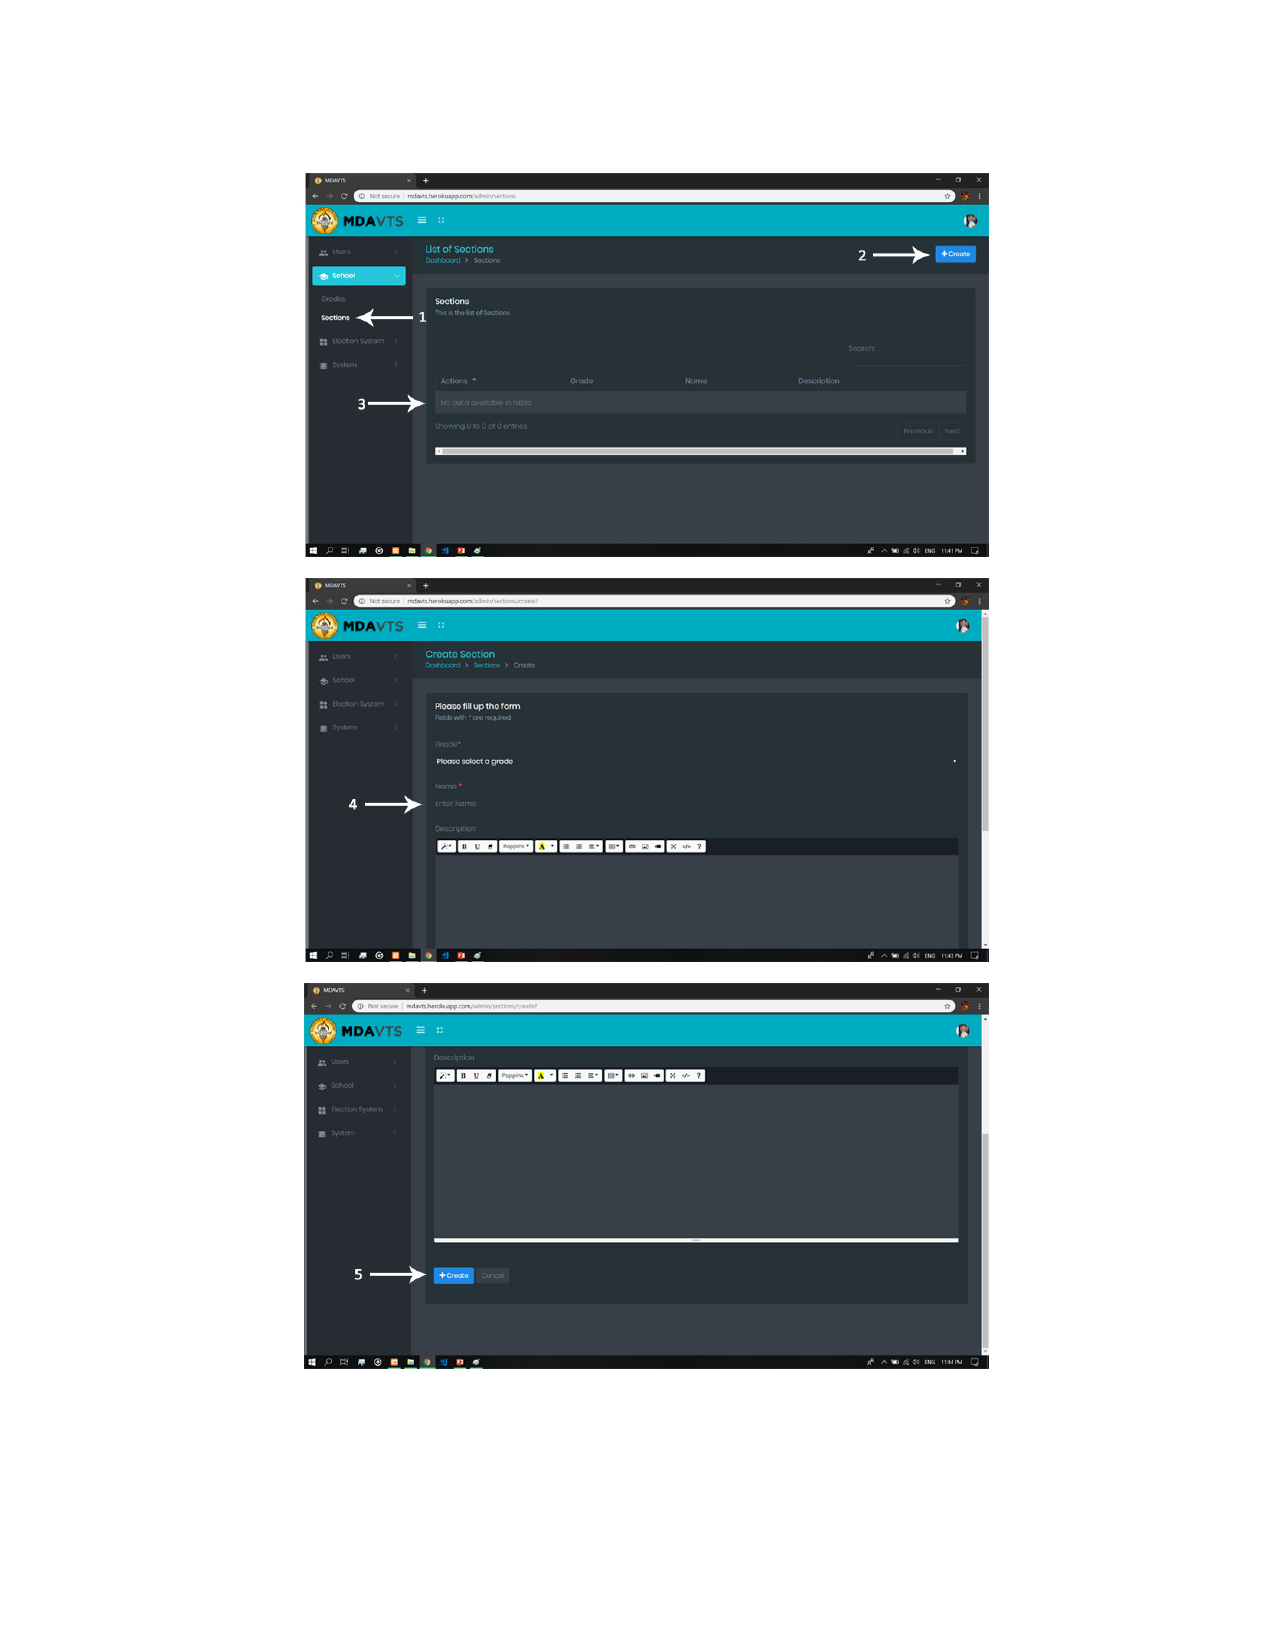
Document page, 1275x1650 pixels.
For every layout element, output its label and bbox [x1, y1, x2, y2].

picture [159, 150, 1135, 1412]
